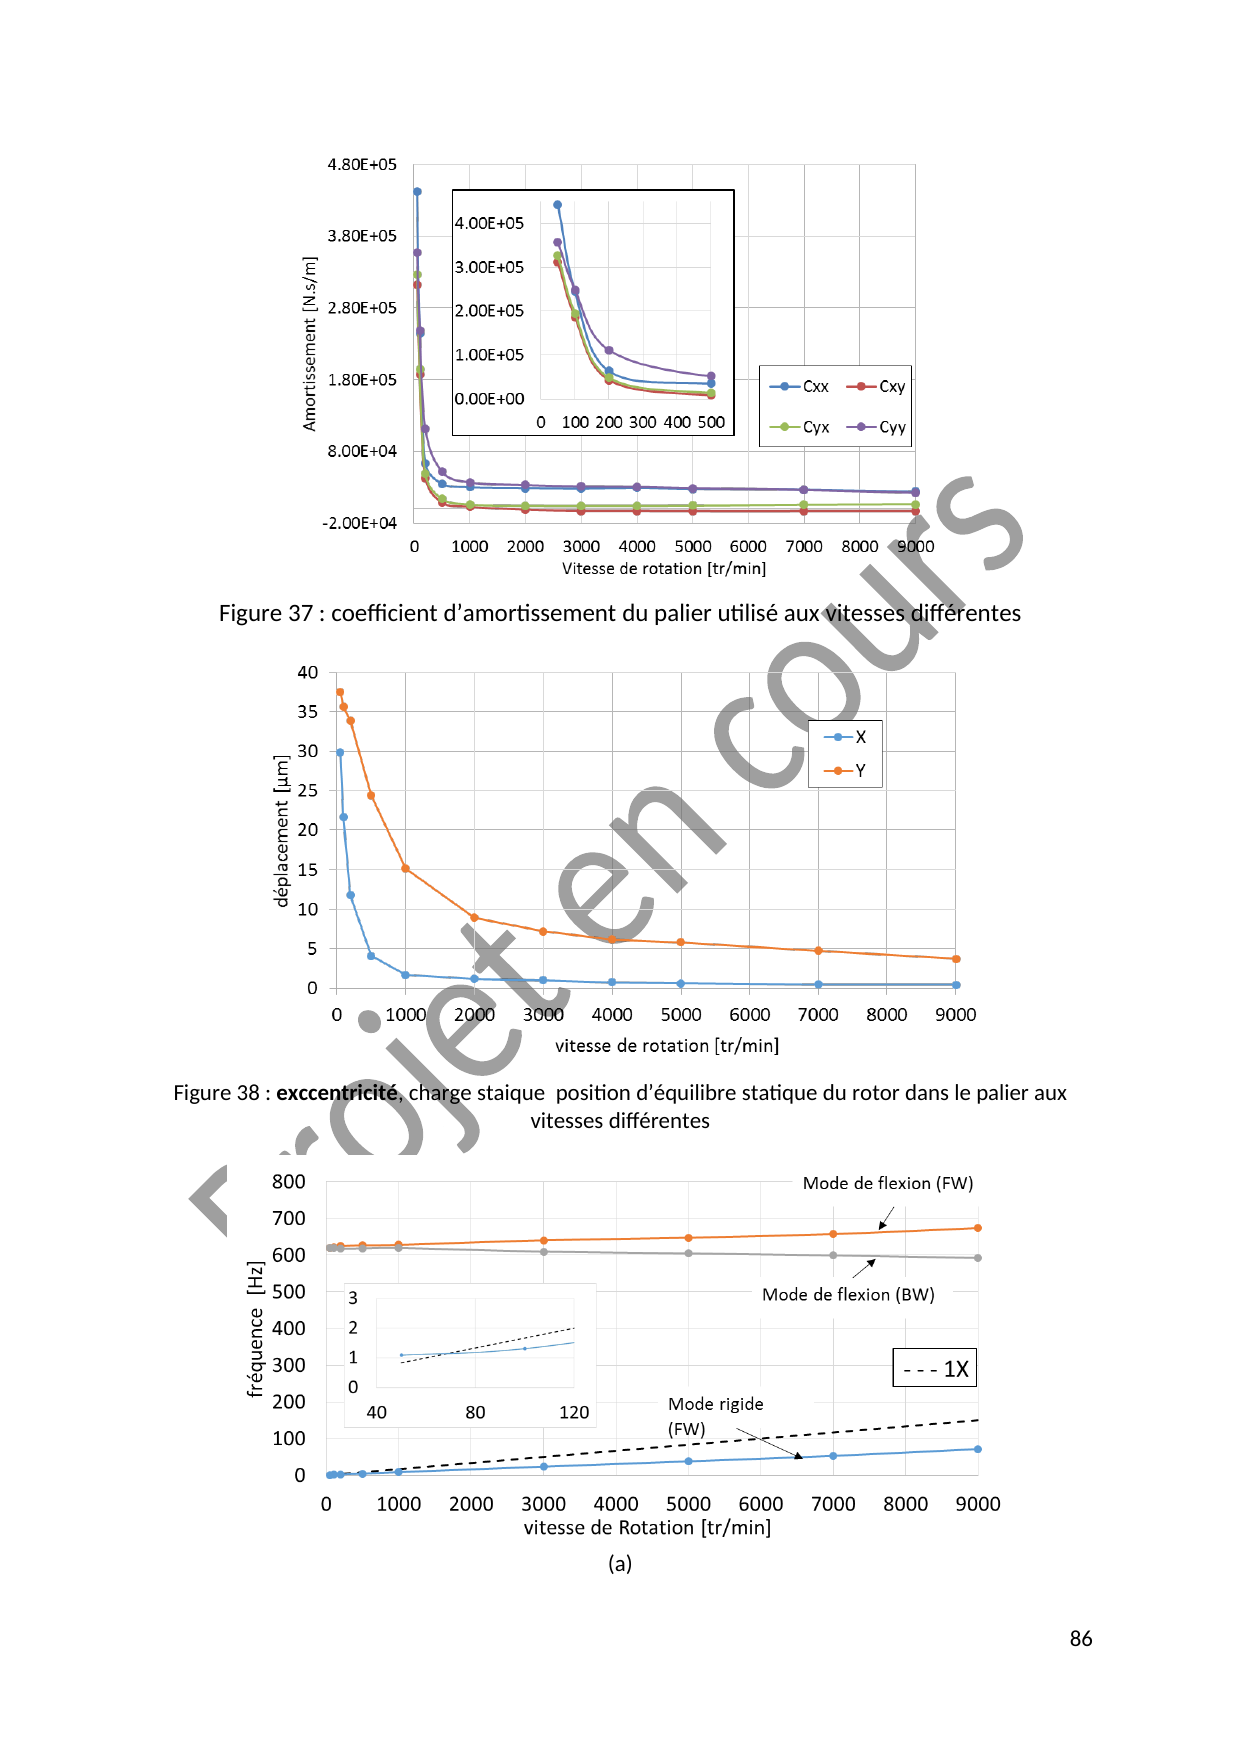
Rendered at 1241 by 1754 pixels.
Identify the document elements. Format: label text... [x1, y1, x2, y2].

picture [226, 1155, 1014, 1549]
picture [254, 648, 986, 1064]
text (a) [148, 1549, 1093, 1577]
picture [294, 147, 946, 582]
text Figure 38 : exccentricité, charge staique position d’équilibre statique du rotor dans le palier aux vitesses différentes [148, 1078, 1093, 1134]
text Figure 37 : coefficient d’amortissement du palier utilisé aux vitesses différentes [148, 597, 1093, 627]
